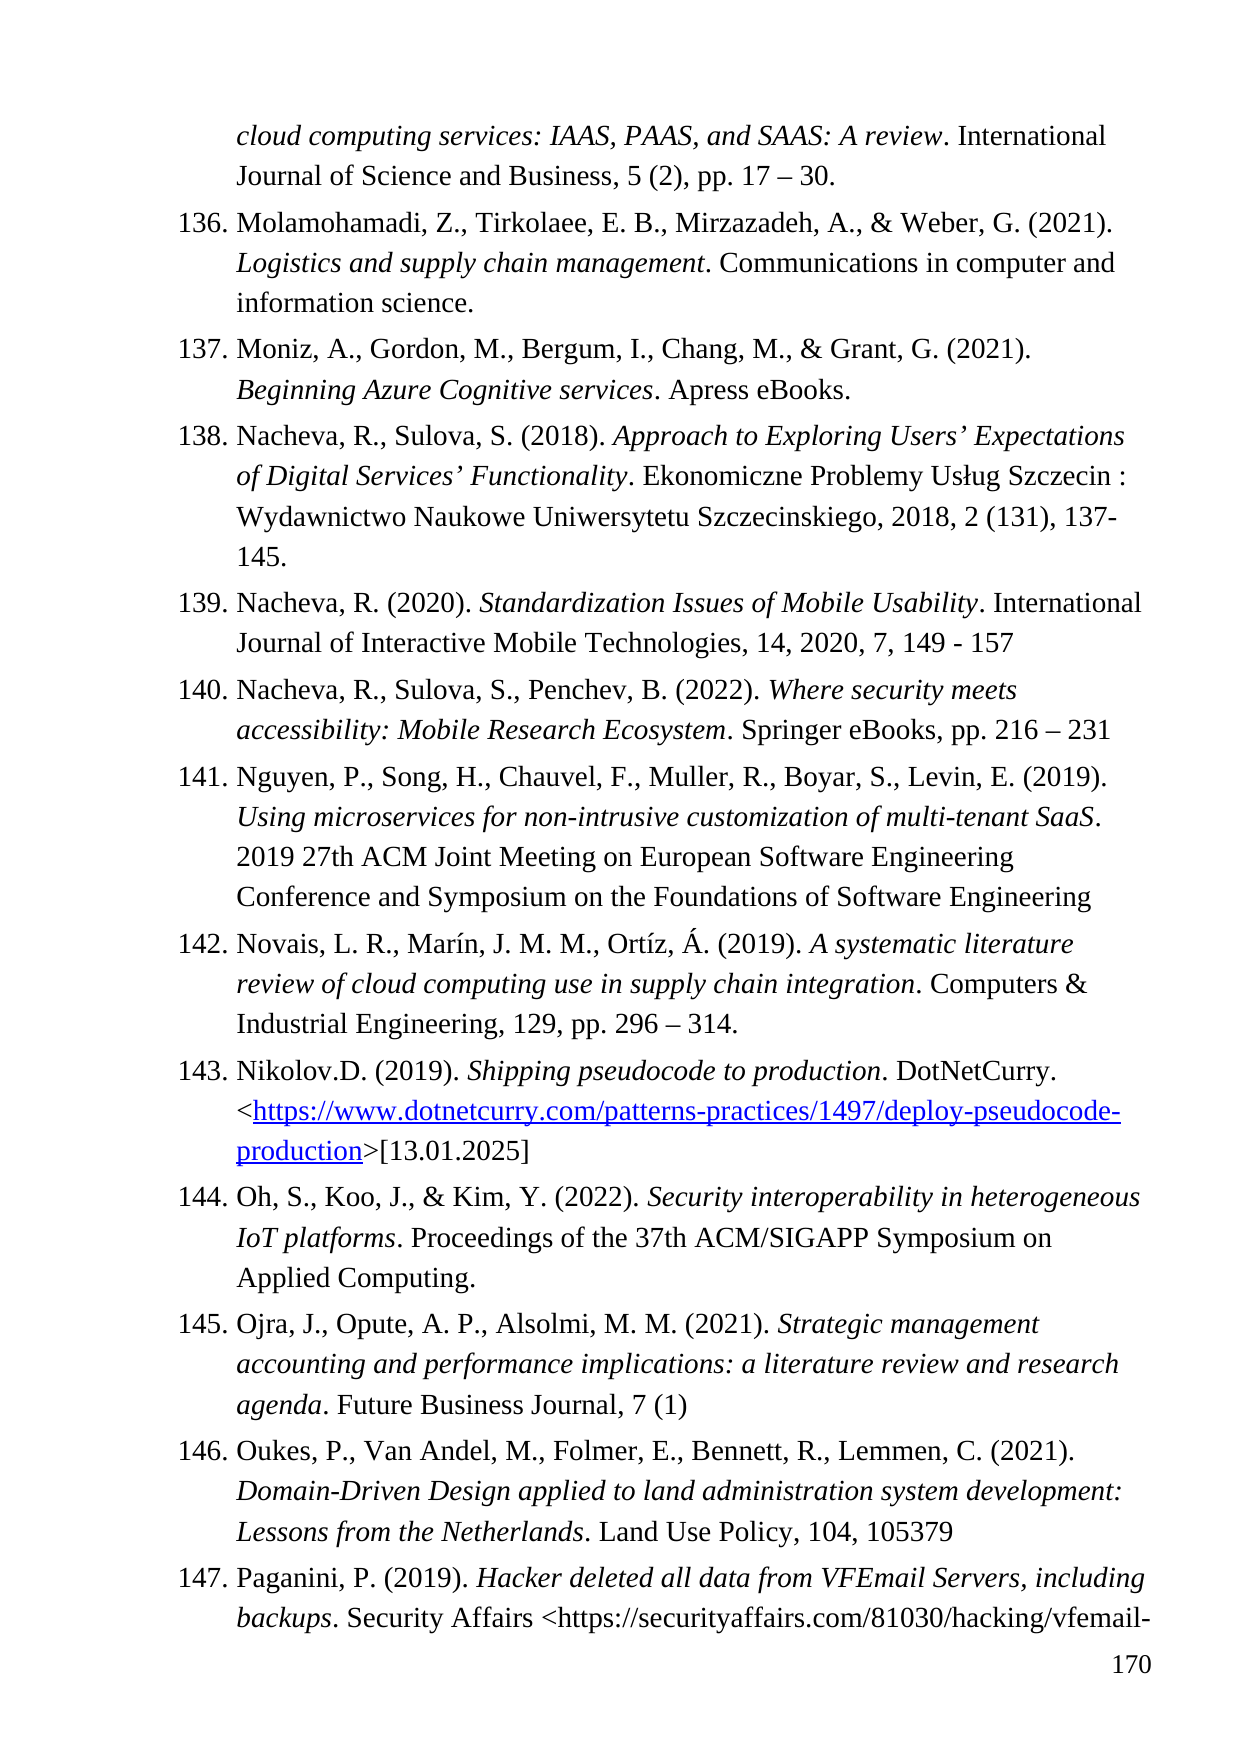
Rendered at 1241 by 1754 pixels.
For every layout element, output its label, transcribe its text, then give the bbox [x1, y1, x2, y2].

text Novais, L. R., Marín, J. M. M., Ortíz, Á. (2019). A systematic literature review of cloud computing use in supply chain integration. Computers & Industrial Engineering, 129, рр. 296 – 314. [177, 926, 1152, 1040]
text Molamohamadi, Z., Tirkolaee, E. B., Mirzazadeh, A., & Weber, G. (2021). Logistics and supply chain management. Communications in computer and information science. [177, 205, 1152, 319]
text Nacheva, R. (2020). Standardization Issues of Mobile Usability. International Journal of Interactive Mobile Technologies, 14, 2020, 7, 149 - 157 [177, 585, 1152, 659]
text Nikolov.D. (2019). Shipping pseudocode to production. DotNetCurry. <https://www.dotnetcurry.com/patterns-practices/1497/deploy-pseudocode-production>[13.01.2025] [177, 1053, 1152, 1167]
text Ojra, J., Opute, A. P., Alsolmi, M. M. (2021). Strategic management accounting and performance implications: a literature review and research agenda. Future Business Journal, 7 (1) [177, 1306, 1152, 1420]
text Oh, S., Koo, J., & Kim, Y. (2022). Security interoperability in heterogeneous IoT platforms. Proceedings of the 37th ACM/SIGAPP Symposium on Applied Computing. [177, 1179, 1152, 1293]
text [177, 1560, 1152, 1634]
text Nacheva, R., Sulova, S. (2018). Approach to Exploring Users’ Expectations of Digital Services’ Functionality. Ekonomiczne Problemy Usług Szczecin : Wydawnictwo Naukowe Uniwersytetu Szczecinskiego, 2018, 2 (131), 137-145. [177, 418, 1152, 572]
text Moniz, A., Gordon, M., Bergum, I., Chang, M., & Grant, G. (2021). Beginning Azure Cognitive services. Apress eBooks. [177, 332, 1152, 405]
text Nacheva, R., Sulova, S., Penchev, B. (2022). Where security meets accessibility: Mobile Research Ecosystem. Springer eBooks, pp. 216 – 231 [177, 672, 1152, 746]
text Oukes, P., Van Andel, M., Folmer, E., Bennett, R., Lemmen, C. (2021). Domain-Driven Design applied to land administration system development: Lessons from the Netherlands. Land Use Policy, 104, 105379 [177, 1433, 1152, 1547]
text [177, 118, 1152, 192]
text Nguyen, P., Song, H., Chauvel, F., Muller, R., Boyar, S., Levin, E. (2019). Using microservices for non-intrusive customization of multi-tenant SaaS. 2019 27th ACM Joint Meeting on European Software Engineering Conference and Symposium on the Foundations of Software Engineering [177, 759, 1152, 913]
